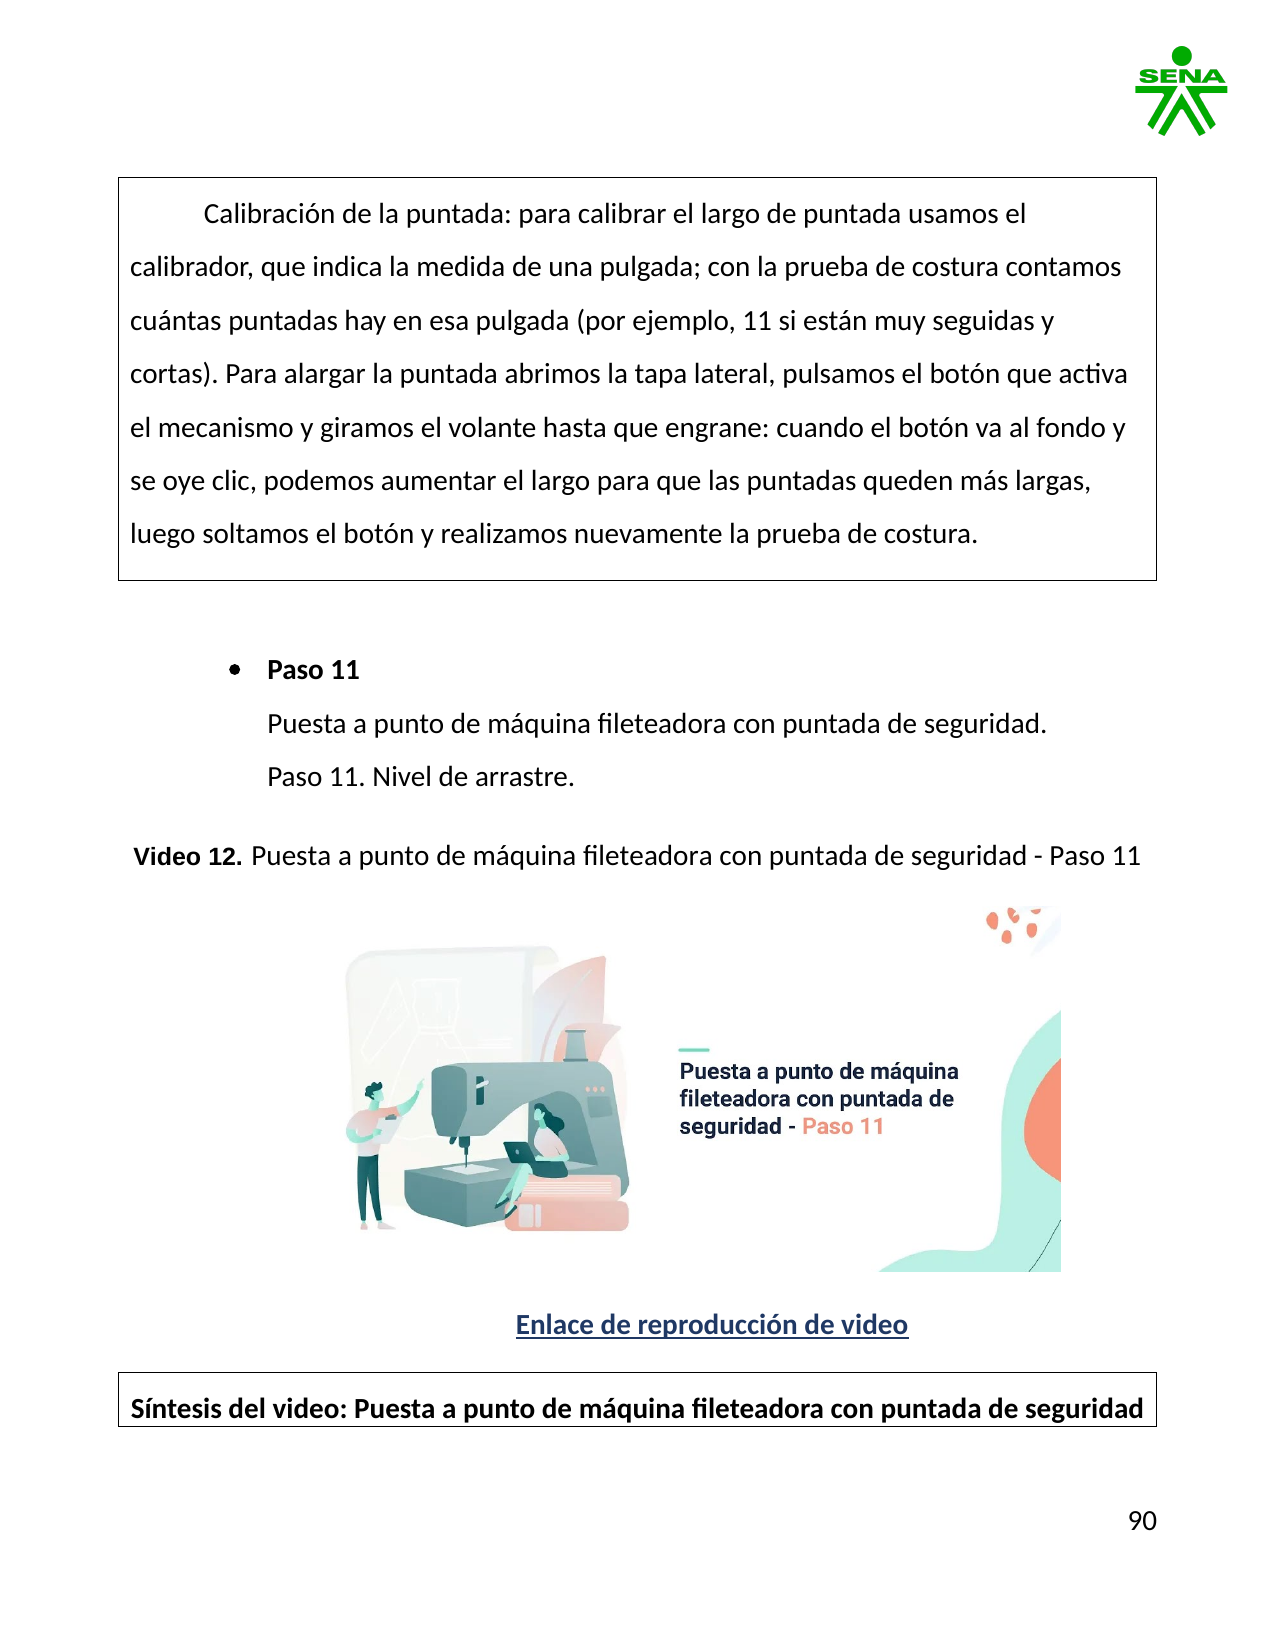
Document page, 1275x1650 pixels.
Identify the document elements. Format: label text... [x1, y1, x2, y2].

table_cell Calibración de la puntada: para calibrar el largo de puntada usamos el calibrador, que indica la medida de una pulgada; con la prueba de costura contamos cuántas puntadas hay en esa pulgada (por ejemplo, 11 si están muy seguidas y cortas). Para alargar la puntada abrimos la tapa lateral, pulsamos el botón que activa el mecanismo y giramos el volante hasta que engrane: cuando el botón va al fondo y se oye clic, podemos aumentar el largo para que las puntadas queden más largas, luego soltamos el botón y realizamos nuevamente la prueba de costura. [119, 178, 1156, 580]
picture [1135, 46, 1228, 136]
table_header Síntesis del video: Puesta a punto de máquina fileteadora con puntada de seguridad - Paso 11 [119, 1373, 1156, 1426]
list Puesta a punto de máquina fileteadora con puntada de seguridad. [267, 705, 1157, 741]
list Enlace de reproducción de video [267, 1306, 1157, 1342]
picture [288, 906, 1061, 1272]
list Paso 11. Nivel de arrastre. [267, 758, 1157, 794]
list Paso 11 [229, 651, 1157, 687]
text Puesta a punto de máquina fileteadora con puntada de seguridad - Paso 11 [118, 837, 1157, 872]
